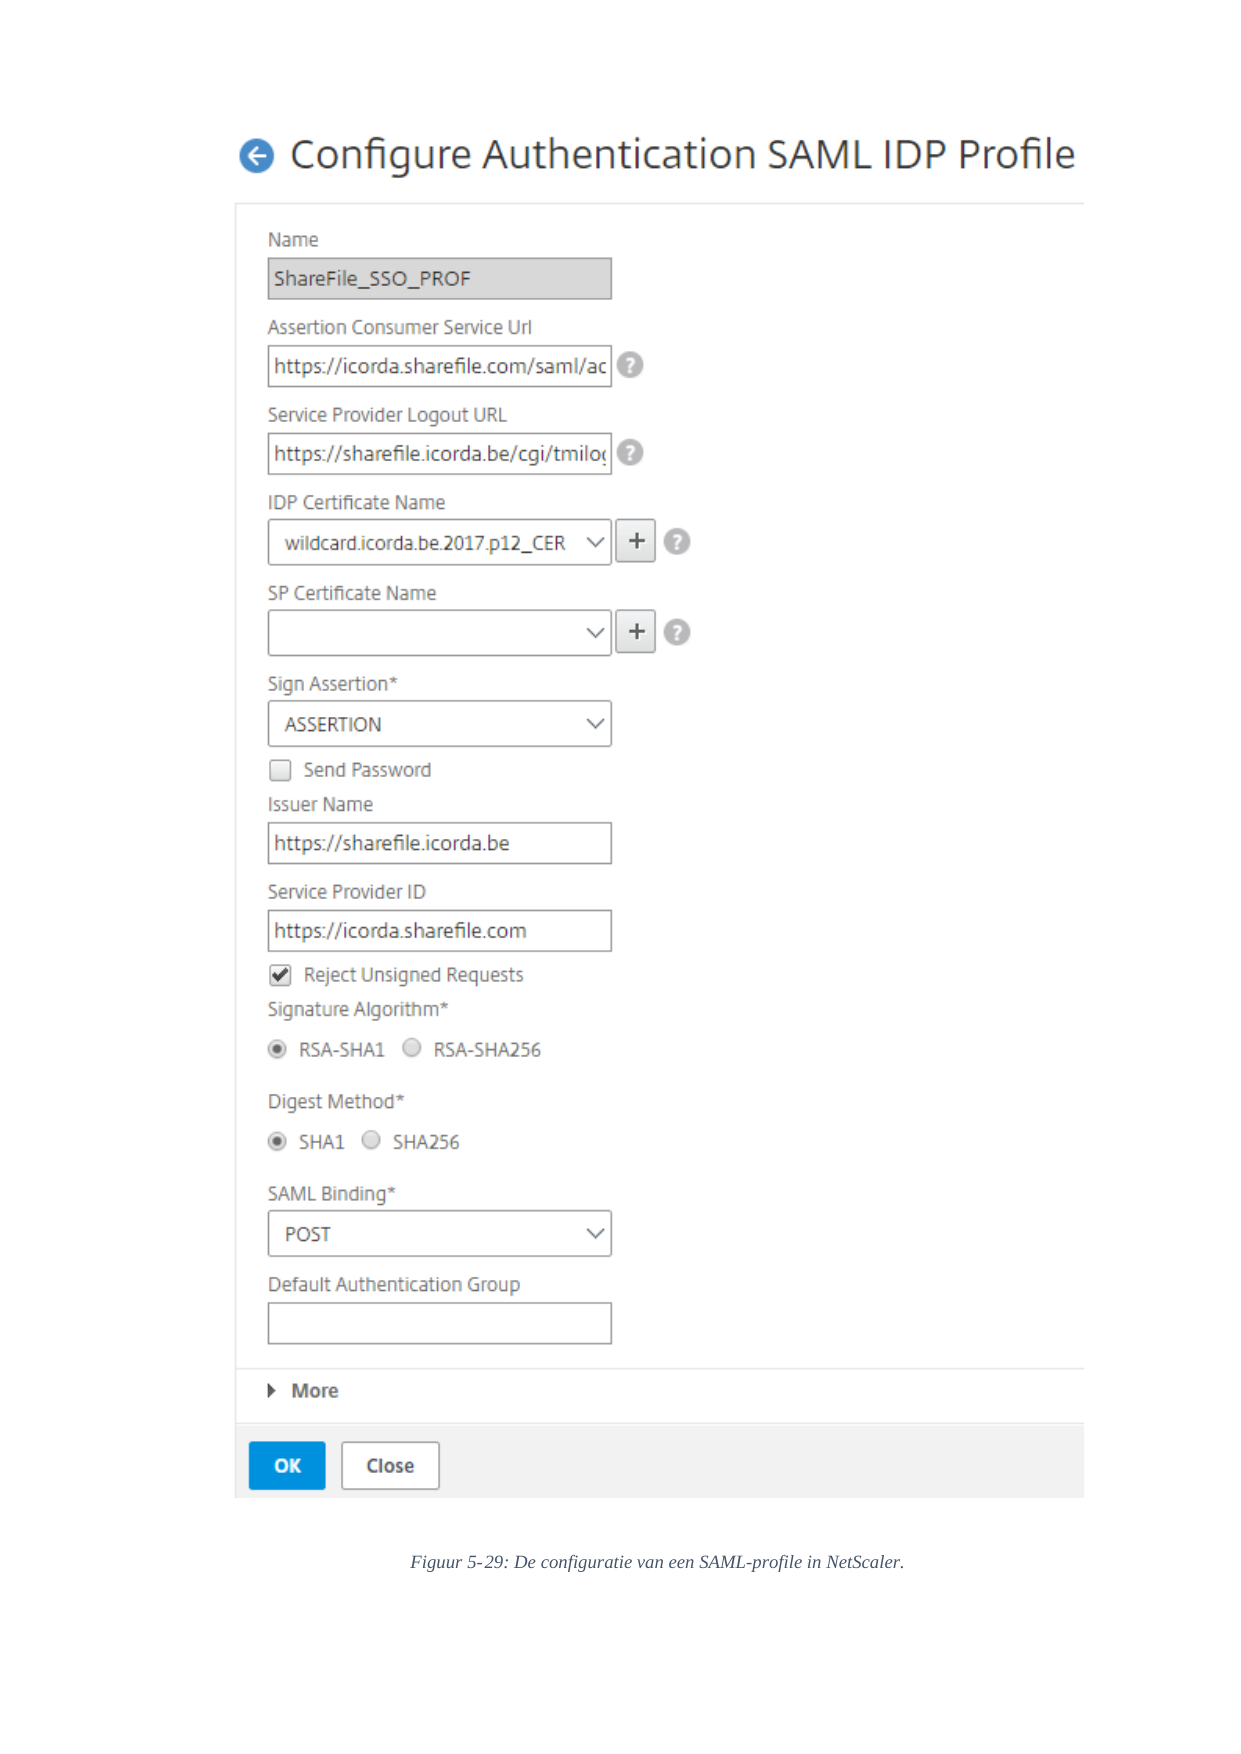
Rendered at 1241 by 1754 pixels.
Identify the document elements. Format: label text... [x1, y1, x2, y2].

picture [232, 118, 1085, 1498]
